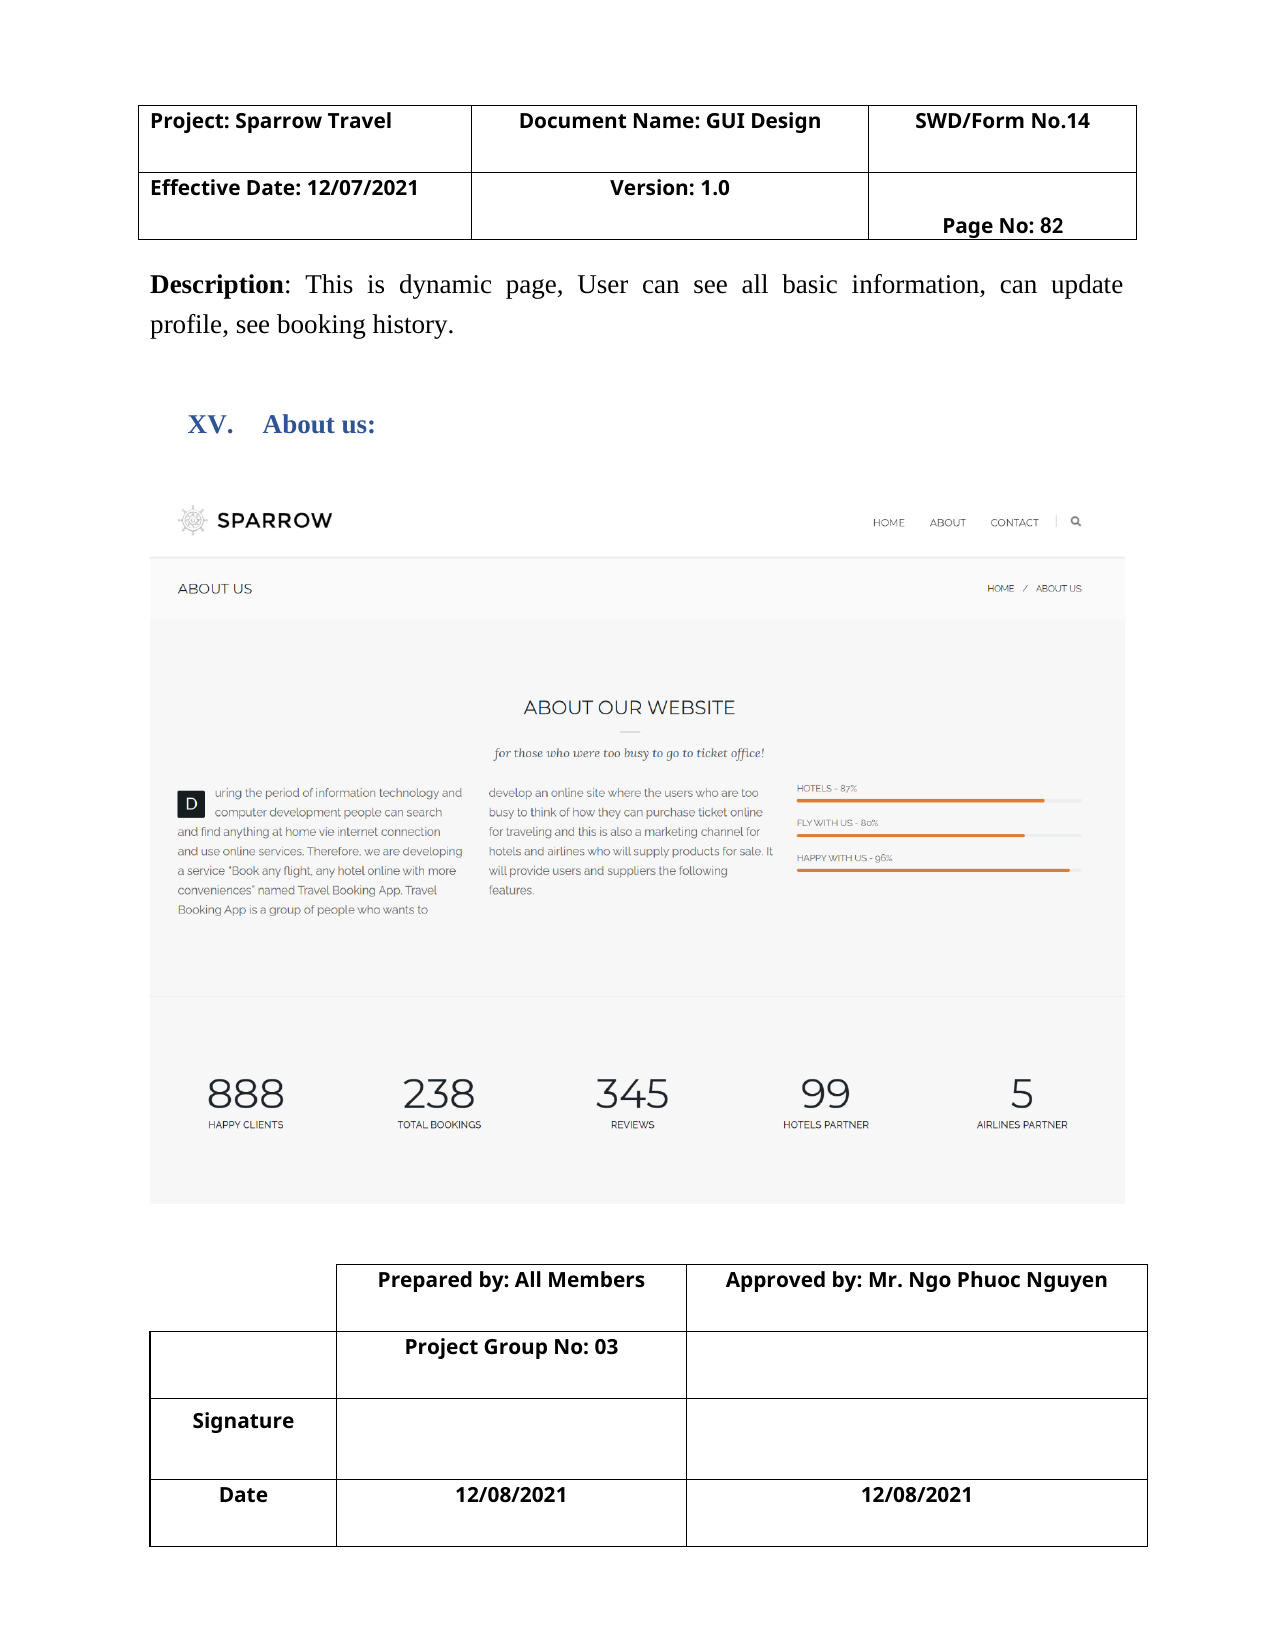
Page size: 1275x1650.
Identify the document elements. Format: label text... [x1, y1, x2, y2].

text Description: This is dynamic page, User can see all basic information, can update profile, see booking history. [150, 268, 1125, 340]
picture [150, 487, 1125, 1204]
subtitle About us: [187, 408, 1125, 439]
